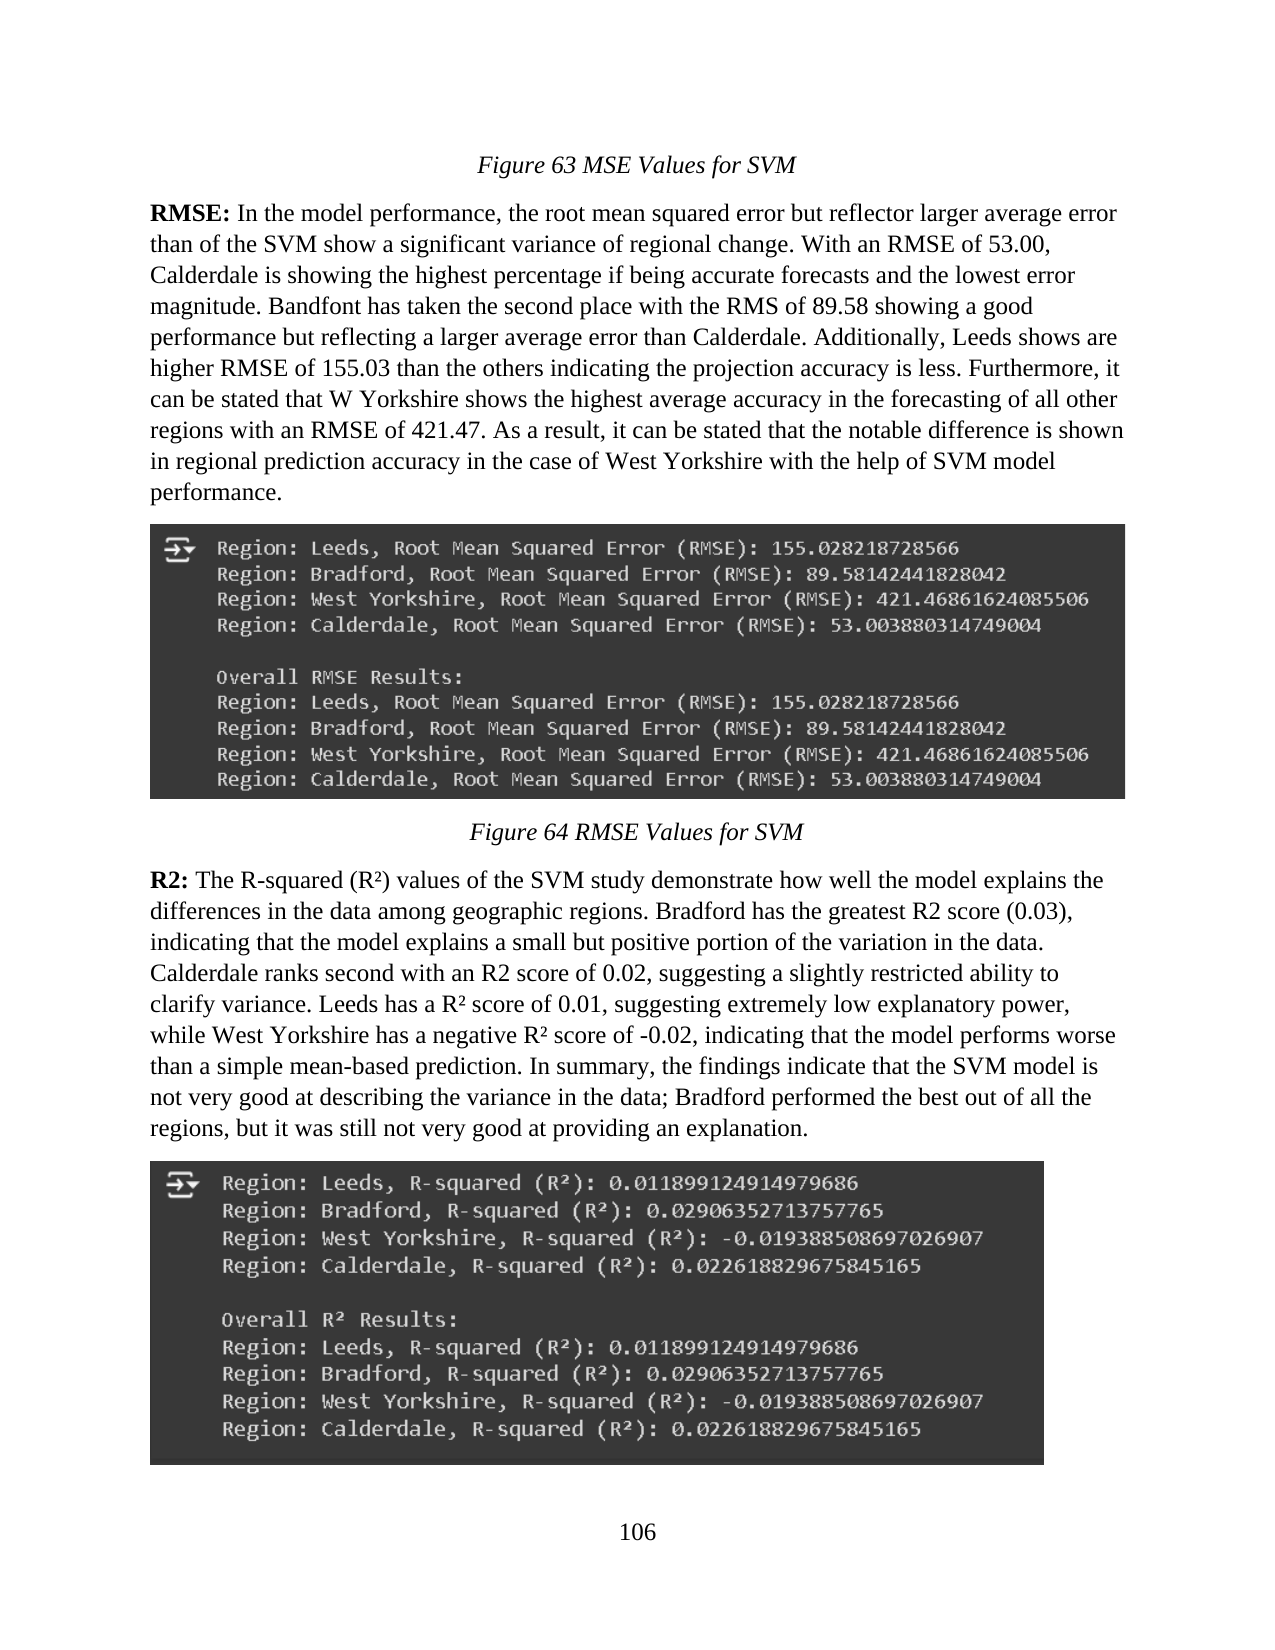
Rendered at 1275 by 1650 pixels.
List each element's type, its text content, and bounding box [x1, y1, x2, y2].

picture [150, 524, 1125, 799]
text R2: The R-squared (R²) values of the SVM study demonstrate how well the model explains the differences in the data among geographic regions. Bradford has the greatest R2 score (0.03), indicating that the model explains a small but positive portion of the variation in the data. Calderdale ranks second with an R2 score of 0.02, suggesting a slightly restricted ability to clarify variance. Leeds has a R² score of 0.01, suggesting extremely low explanatory power, while West Yorkshire has a negative R² score of -0.02, indicating that the model performs worse than a simple mean-based prediction. In summary, the findings indicate that the SVM model is not very good at describing the variance in the data; Bradford performed the best out of all the regions, but it was still not very good at providing an explanation. [150, 865, 1125, 1142]
text Figure 63 MSE Values for SVM [150, 150, 1125, 179]
picture [150, 1161, 1044, 1465]
text Figure 64 RMSE Values for SVM [150, 817, 1125, 846]
text RMSE: In the model performance, the root mean squared error but reflector larger average error than of the SVM show a significant variance of regional change. With an RMSE of 53.00, Calderdale is showing the highest percentage if being accurate forecasts and the lowest error magnitude. Bandfont has taken the second place with the RMS of 89.58 showing a good performance but reflecting a larger average error than Calderdale. Additionally, Leeds shows are higher RMSE of 155.03 than the others indicating the projection accuracy is less. Furthermore, it can be stated that W Yorkshire shows the highest average accuracy in the forecasting of all other regions with an RMSE of 421.47. As a result, it can be stated that the notable difference is shown in regional prediction accuracy in the case of West Yorkshire with the help of SVM model performance. [150, 198, 1125, 506]
